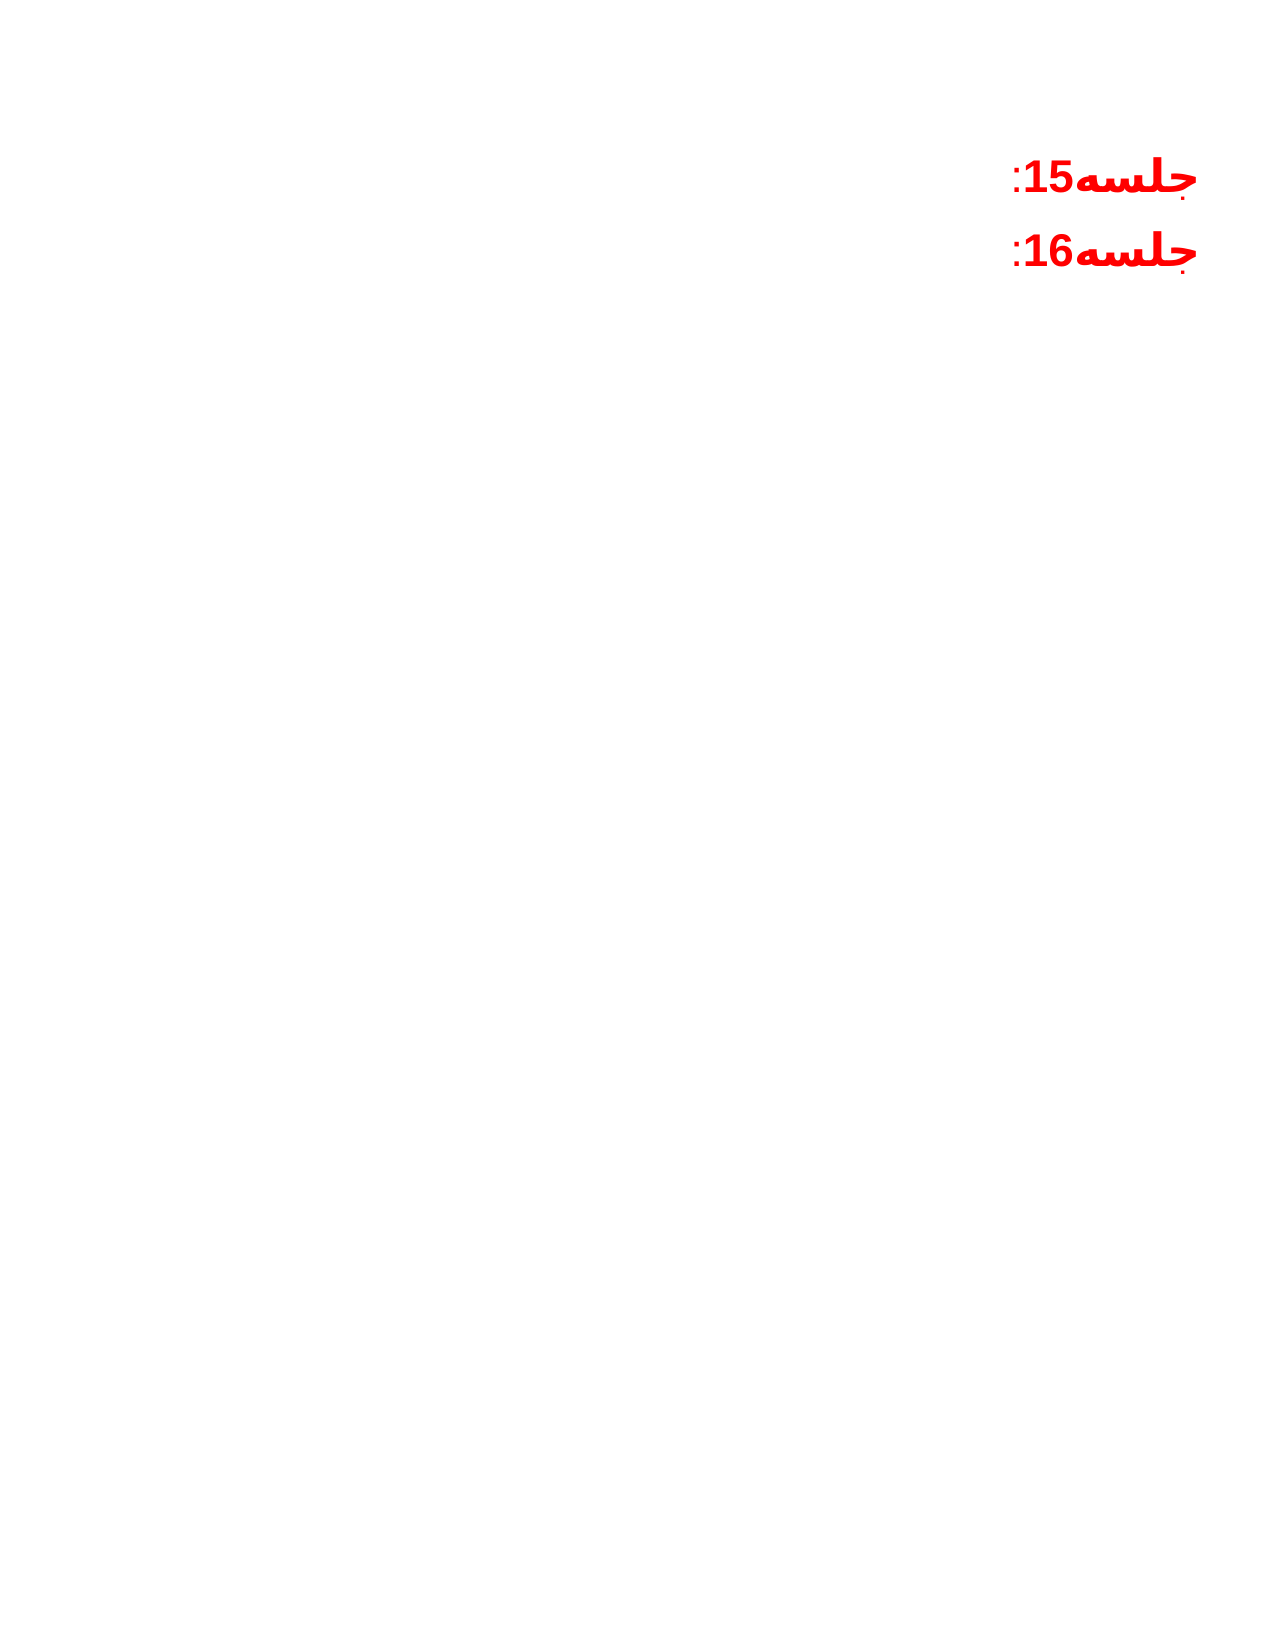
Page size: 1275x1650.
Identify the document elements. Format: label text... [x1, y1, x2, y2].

text جلسه15: [75, 150, 1200, 203]
text جلسه16: [75, 223, 1200, 276]
